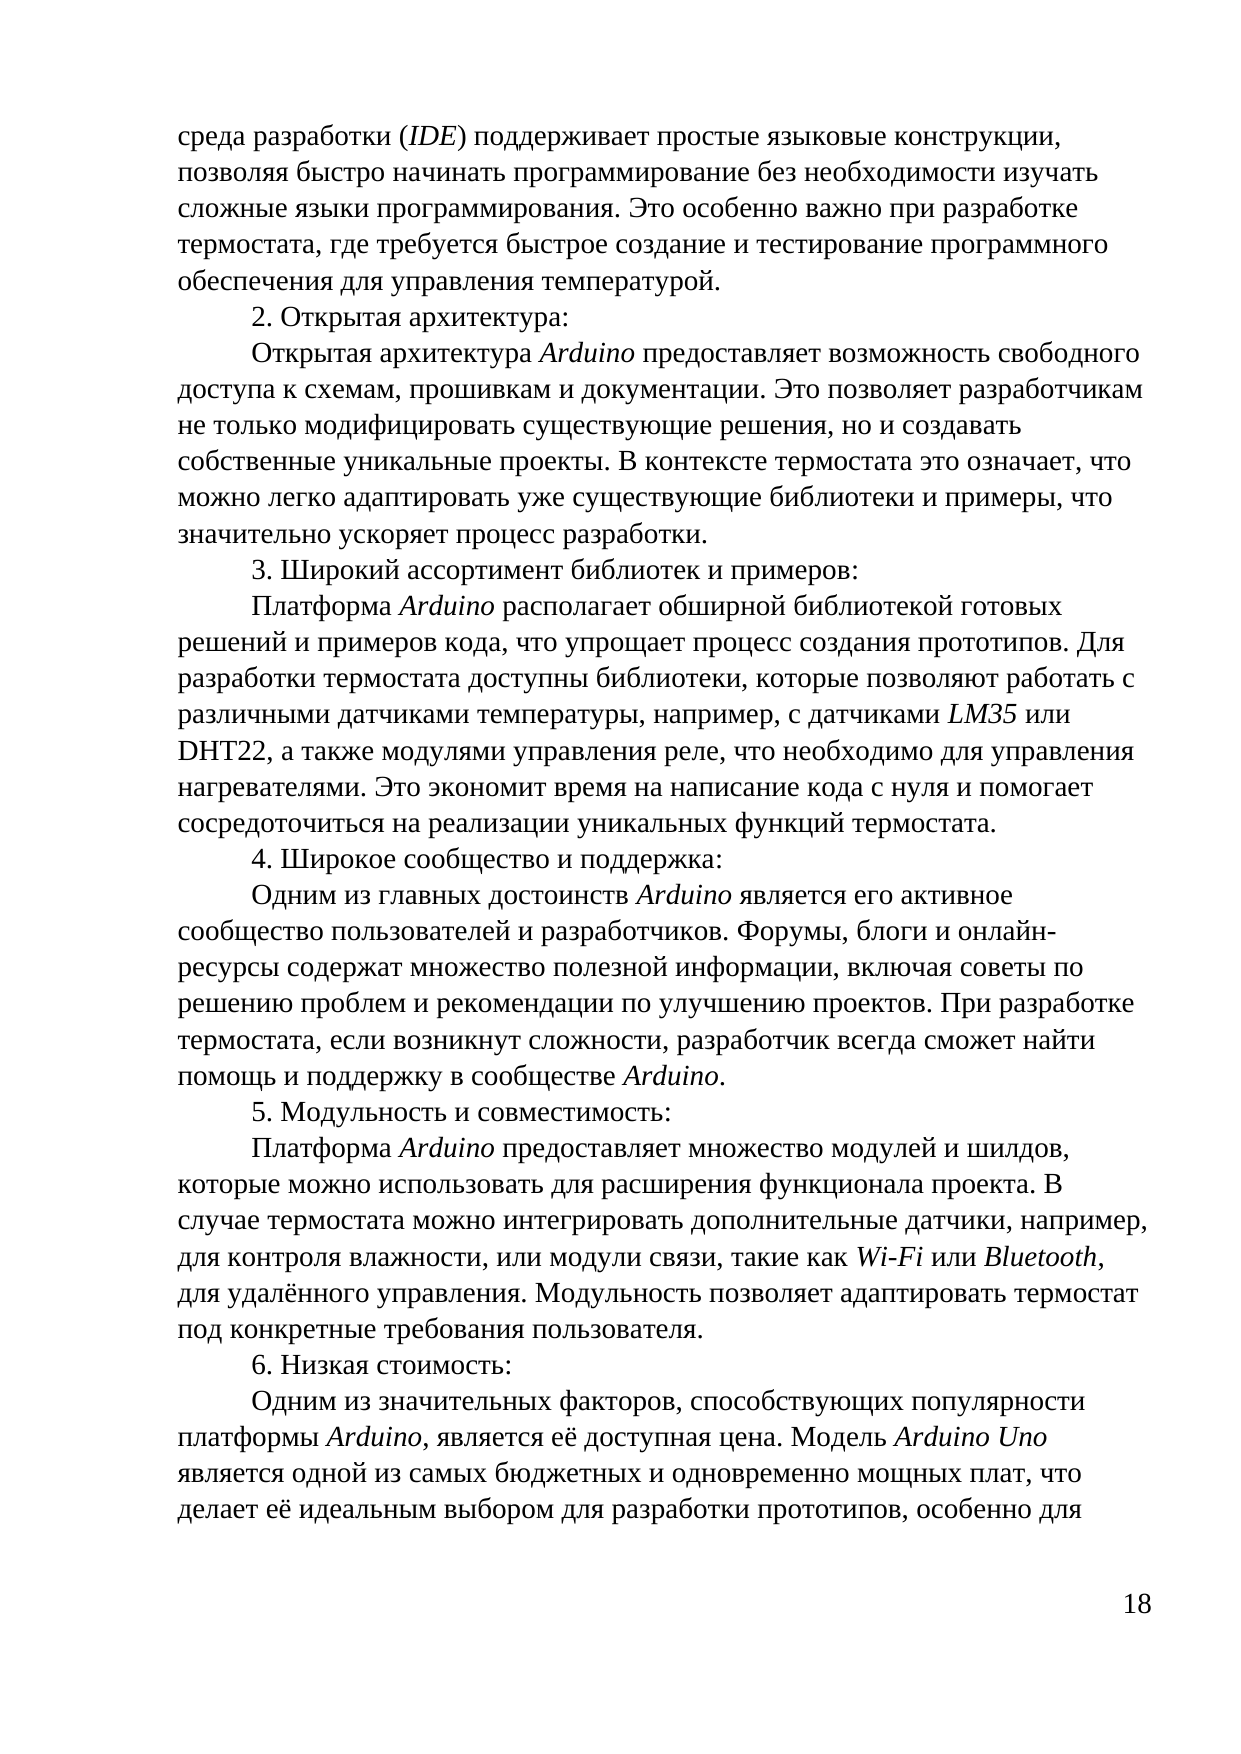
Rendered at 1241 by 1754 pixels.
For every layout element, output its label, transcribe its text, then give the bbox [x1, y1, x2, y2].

text 5. Модульность и совместимость: [177, 1094, 1152, 1128]
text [177, 1383, 1152, 1525]
text 4. Широкое сообщество и поддержка: [177, 841, 1152, 874]
text 2. Открытая архитектура: [177, 299, 1152, 332]
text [177, 118, 1152, 296]
text 3. Широкий ассортимент библиотек и примеров: [177, 552, 1152, 585]
text 6. Низкая стоимость: [177, 1347, 1152, 1381]
text Открытая архитектура Arduino предоставляет возможность свободного доступа к схемам, прошивкам и документации. Это позволяет разработчикам не только модифицировать существующие решения, но и создавать собственные уникальные проекты. В контексте термостата это означает, что можно легко адаптировать уже существующие библиотеки и примеры, что значительно ускоряет процесс разработки. [177, 335, 1152, 549]
text Одним из главных достоинств Arduino является его активное сообщество пользователей и разработчиков. Форумы, блоги и онлайн-ресурсы содержат множество полезной информации, включая советы по решению проблем и рекомендации по улучшению проектов. При разработке термостата, если возникнут сложности, разработчик всегда сможет найти помощь и поддержку в сообществе Arduino. [177, 877, 1152, 1091]
text Платформа Arduino располагает обширной библиотекой готовых решений и примеров кода, что упрощает процесс создания прототипов. Для разработки термостата доступны библиотеки, которые позволяют работать с различными датчиками температуры, например, с датчиками LM35 или DHT22, а также модулями управления реле, что необходимо для управления нагревателями. Это экономит время на написание кода с нуля и помогает сосредоточиться на реализации уникальных функций термостата. [177, 588, 1152, 838]
text Платформа Arduino предоставляет множество модулей и шилдов, которые можно использовать для расширения функционала проекта. В случае термостата можно интегрировать дополнительные датчики, например, для контроля влажности, или модули связи, такие как Wi-Fi или Bluetooth, для удалённого управления. Модульность позволяет адаптировать термостат под конкретные требования пользователя. [177, 1130, 1152, 1344]
